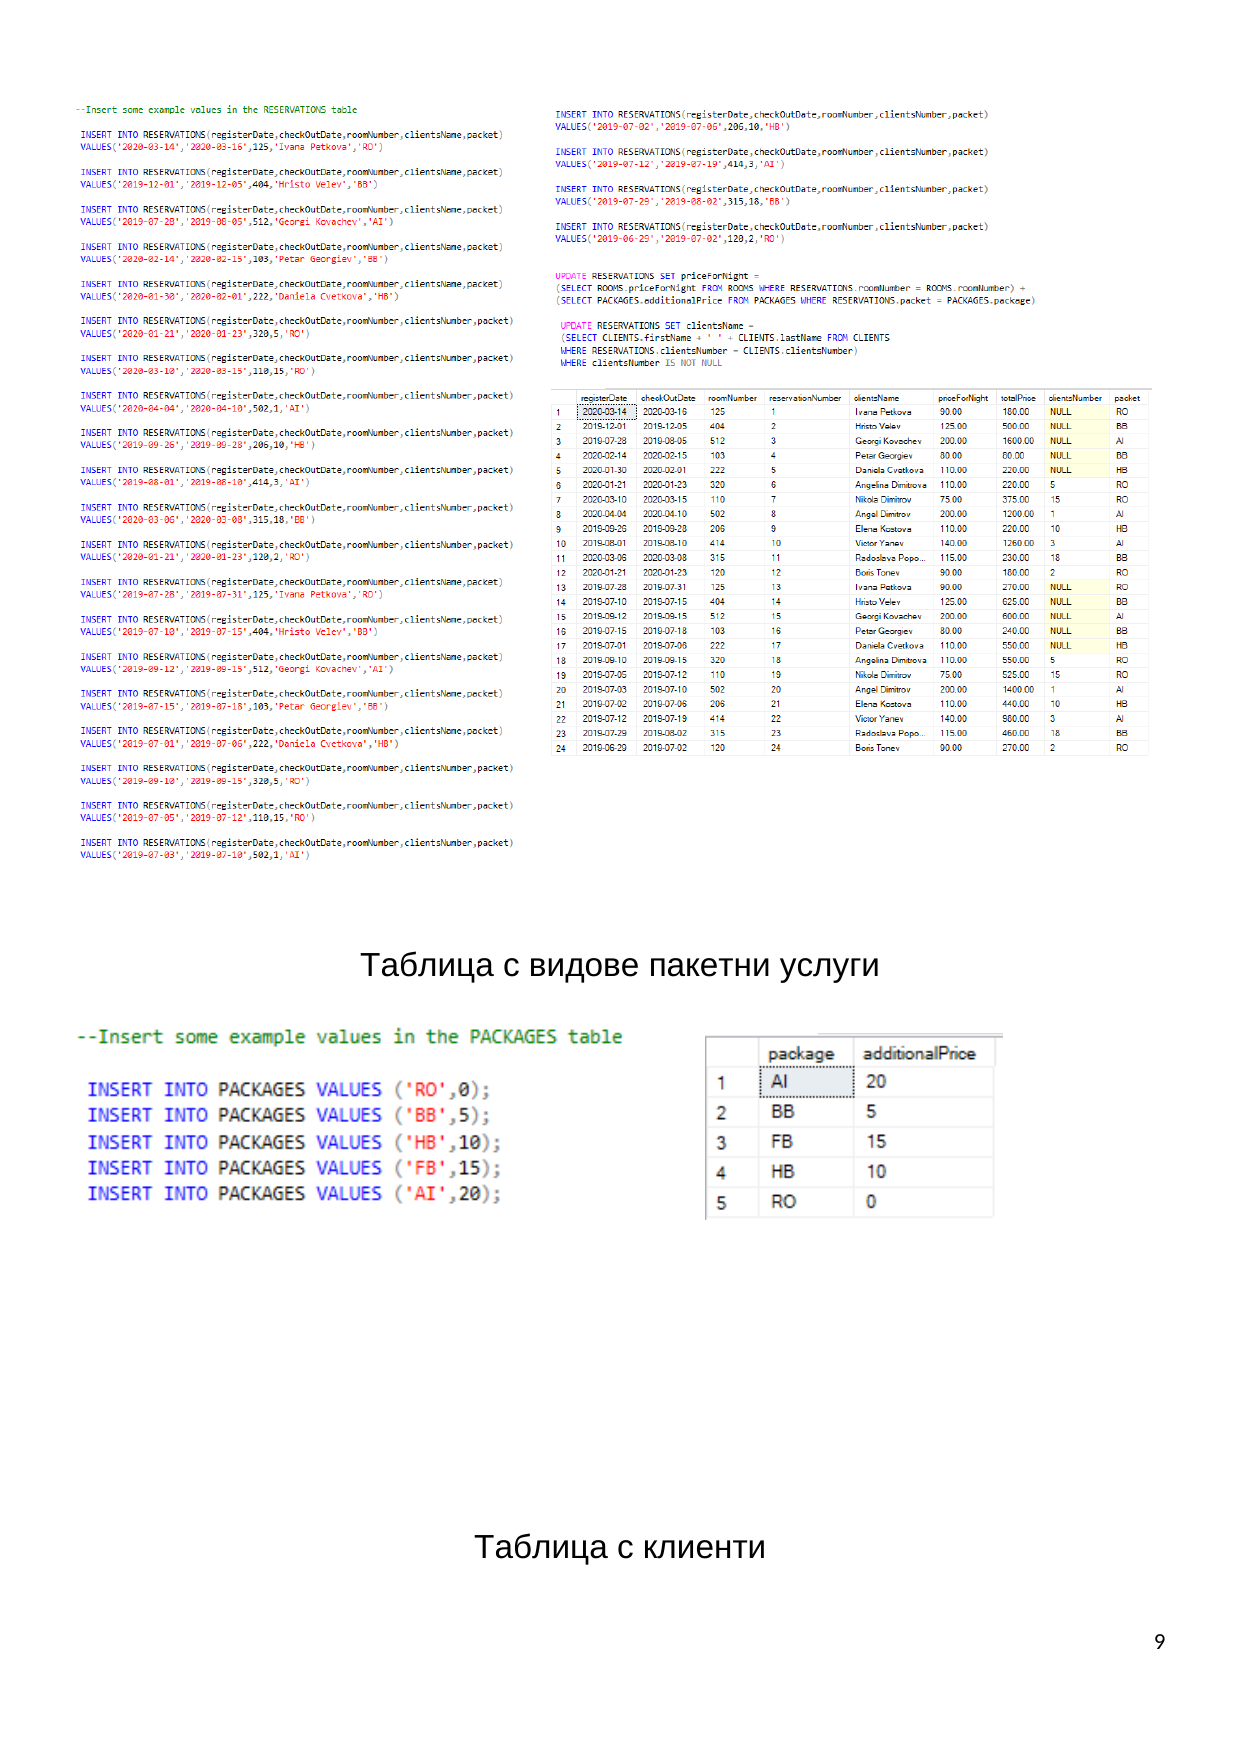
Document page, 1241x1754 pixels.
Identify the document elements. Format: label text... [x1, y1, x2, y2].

text Таблица с видове пакетни услуги [75, 946, 1165, 984]
picture [705, 1033, 1003, 1220]
text Таблица с клиенти [75, 1527, 1165, 1565]
picture [75, 105, 1166, 869]
picture [75, 1018, 678, 1226]
